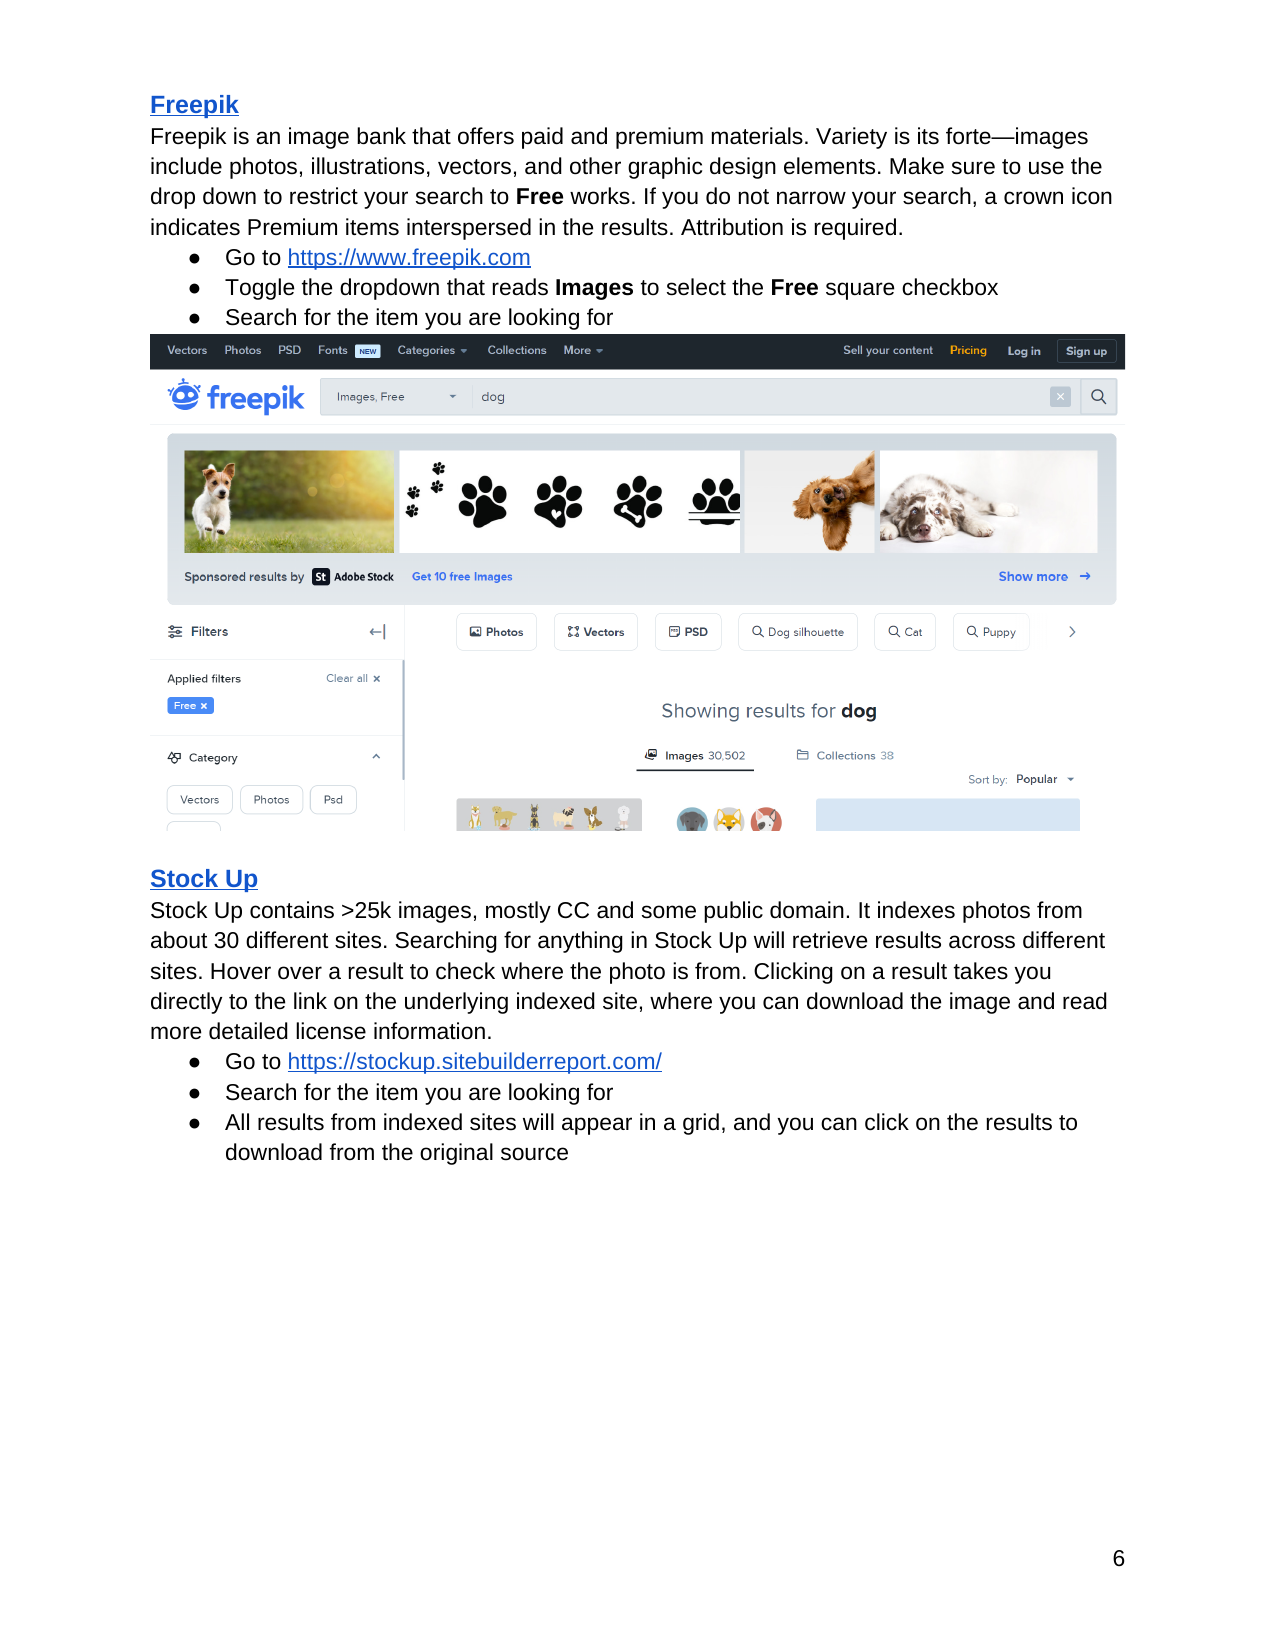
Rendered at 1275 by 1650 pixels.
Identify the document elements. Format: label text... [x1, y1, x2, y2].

picture [150, 334, 1125, 831]
list Search for the item you are looking for [187, 304, 1125, 331]
list Go to https://stockup.sitebuilderreport.com/ [187, 1048, 1125, 1075]
list Toggle the dropdown that reads Images to select the Free square checkbox [187, 274, 1125, 300]
subtitle Stock Up [150, 864, 1125, 893]
text Freepik is an image bank that offers paid and premium materials. Variety is its forte—images include photos, illustrations, vectors, and other graphic design elements. Make sure to use the drop down to restrict your search to Free works. If you do not narrow your search, a crown icon indicates Premium items interspersed in the results. Attribution is required. [150, 123, 1125, 240]
text Stock Up contains >25k images, mostly CC and some public domain. It indexes photos from about 30 different sites. Searching for anything in Stock Up will retrieve results across different sites. Hover over a result to check where the photo is from. Clicking on a result takes you directly to the link on the underlying indexed site, where you can download the image and read more detailed license information. [150, 897, 1125, 1044]
subtitle Freepik [150, 90, 1125, 119]
list Go to https://www.freepik.com [187, 244, 1125, 270]
list All results from indexed sites will appear in a grid, and you can click on the results to download from the original source [187, 1109, 1125, 1165]
list Search for the item you are looking for [187, 1078, 1125, 1105]
